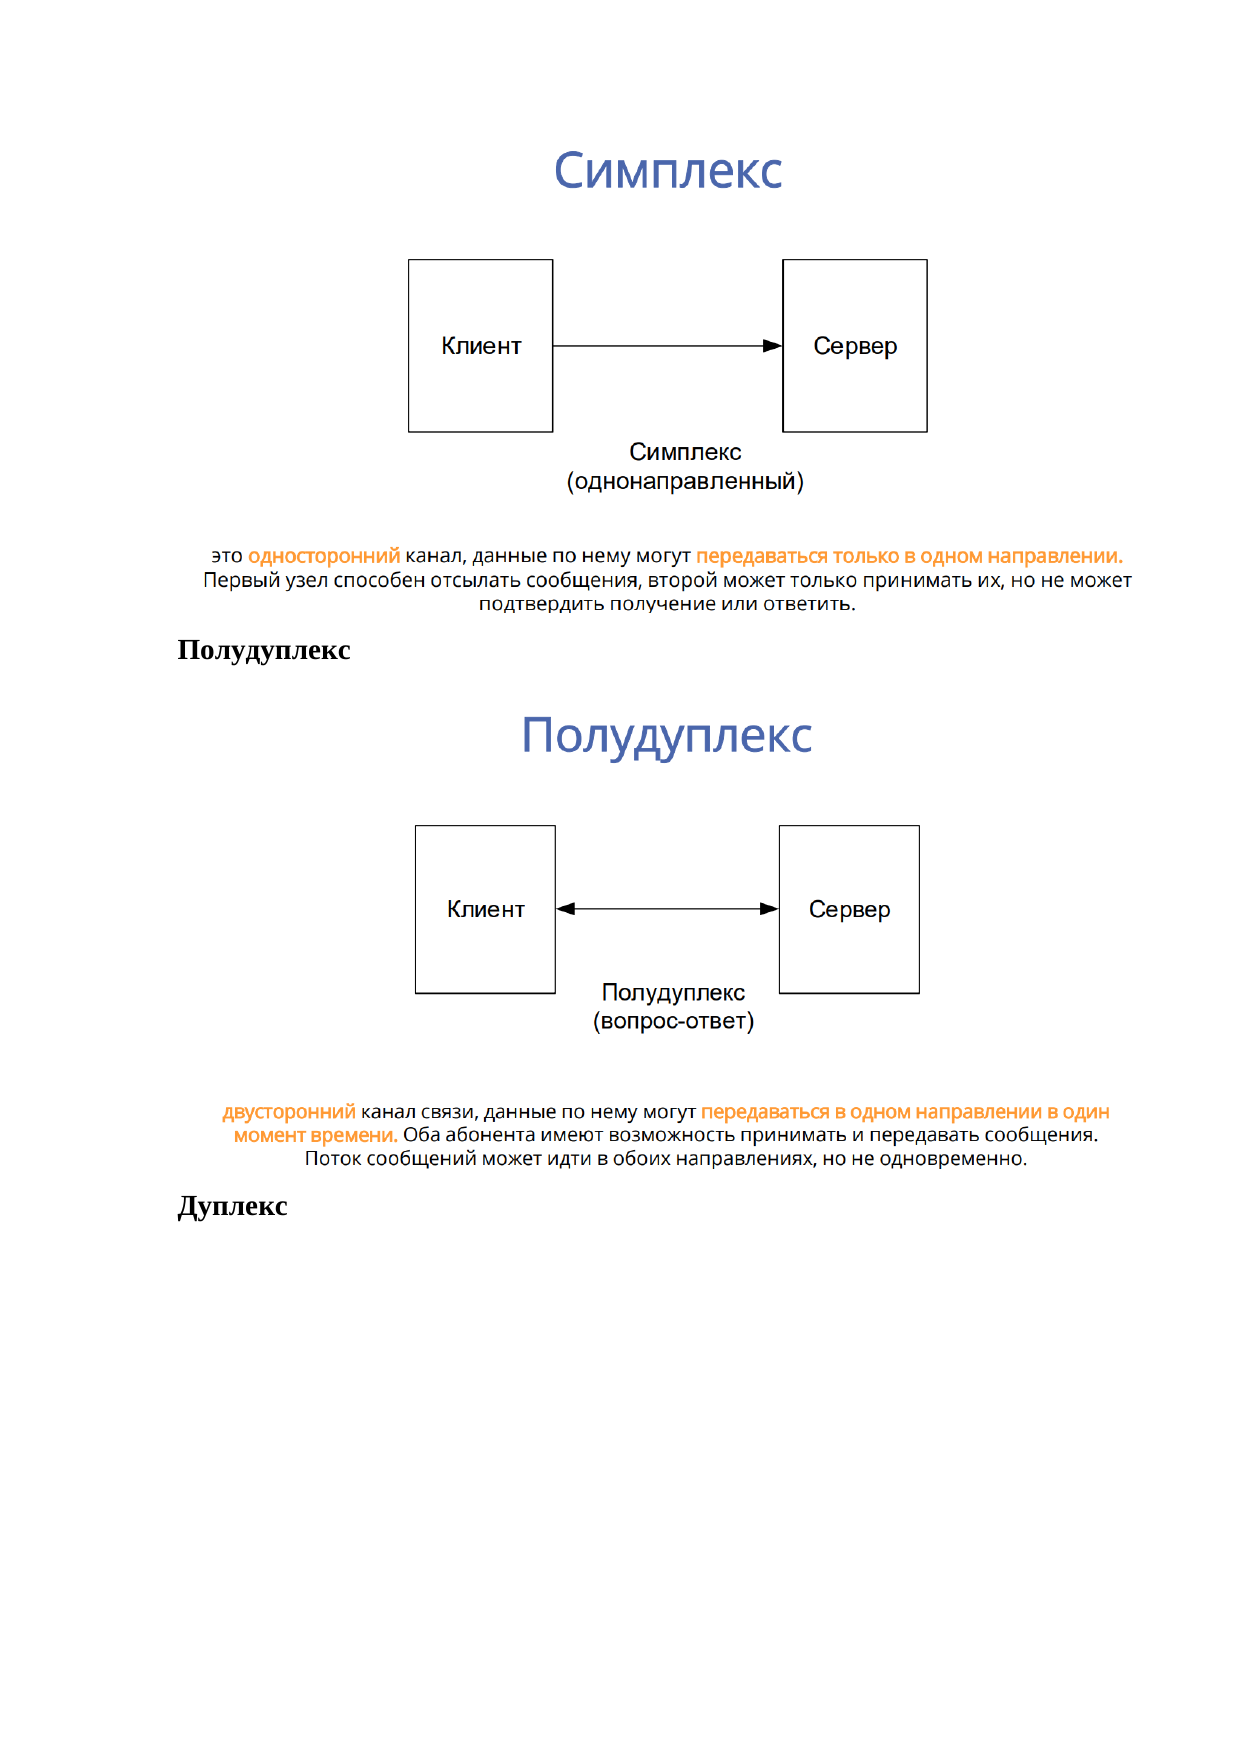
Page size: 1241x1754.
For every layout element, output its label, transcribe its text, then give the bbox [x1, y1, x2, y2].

picture [177, 118, 1152, 613]
text Дуплекс [177, 1188, 1152, 1222]
picture [177, 685, 1152, 1169]
text Полудуплекс [177, 632, 1152, 666]
